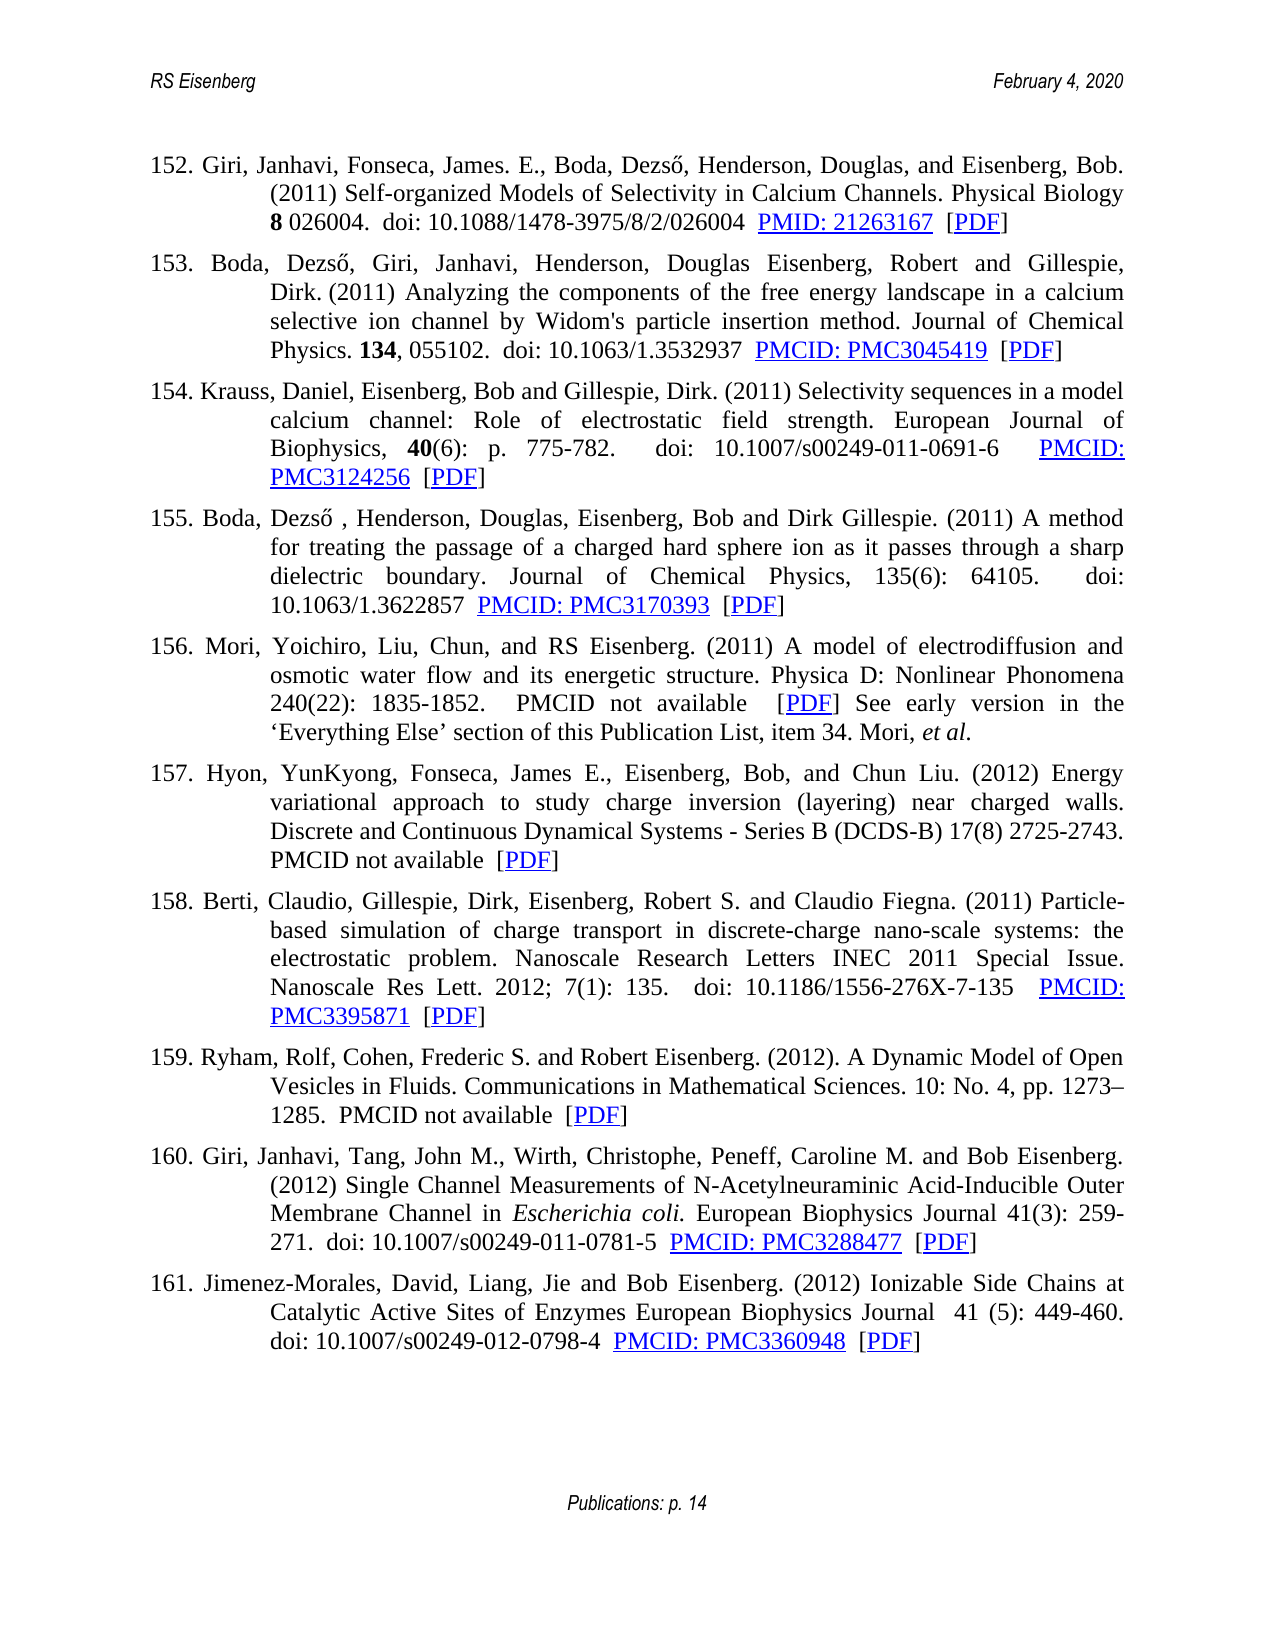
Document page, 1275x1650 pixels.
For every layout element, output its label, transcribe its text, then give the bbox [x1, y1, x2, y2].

text 157. Hyon, YunKyong, Fonseca, James E., Eisenberg, Bob, and Chun Liu. (2012) Energy variational approach to study charge inversion (layering) near charged walls. Discrete and Continuous Dynamical Systems - Series B (DCDS-B) 17(8) 2725-2743. PMCID not available [PDF] [150, 758, 1125, 873]
text 155. Boda, Dezső , Henderson, Douglas, Eisenberg, Bob and Dirk Gillespie. (2011) A method for treating the passage of a charged hard sphere ion as it passes through a sharp dielectric boundary. Journal of Chemical Physics, 135(6): 64105. doi: 10.1063/1.3622857 PMCID: PMC3170393 [PDF] [150, 503, 1125, 618]
text 160. Giri, Janhavi, Tang, John M., Wirth, Christophe, Peneff, Caroline M. and Bob Eisenberg. (2012) Single Channel Measurements of N-Acetylneuraminic Acid-Inducible Outer Membrane Channel in Escherichia coli. European Biophysics Journal 41(3): 259-271. doi: 10.1007/s00249-011-0781-5 PMCID: PMC3288477 [PDF] [150, 1141, 1125, 1256]
text 161. Jimenez-Morales, David, Liang, Jie and Bob Eisenberg. (2012) Ionizable Side Chains at Catalytic Active Sites of Enzymes European Biophysics Journal 41 (5): 449-460. doi: 10.1007/s00249-012-0798-4 PMCID: PMC3360948 [PDF] [150, 1268, 1125, 1355]
text 154. Krauss, Daniel, Eisenberg, Bob and Gillespie, Dirk. (2011) Selectivity sequences in a model calcium channel: Role of electrostatic field strength. European Journal of Biophysics, 40(6): p. 775-782. doi: 10.1007/s00249-011-0691-6 PMCID: PMC3124256 [PDF] [150, 376, 1125, 491]
text 158. Berti, Claudio, Gillespie, Dirk, Eisenberg, Robert S. and Claudio Fiegna. (2011) Particle-based simulation of charge transport in discrete-charge nano-scale systems: the electrostatic problem. Nanoscale Research Letters INEC 2011 Special Issue. Nanoscale Res Lett. 2012; 7(1): 135. doi: 10.1186/1556-276X-7-135 PMCID: PMC3395871 [PDF] [150, 886, 1125, 1030]
text 156. Mori, Yoichiro, Liu, Chun, and RS Eisenberg. (2011) A model of electrodiffusion and osmotic water flow and its energetic structure. Physica D: Nonlinear Phonomena 240(22): 1835-1852. PMCID not available [PDF] See early version in the ‘Everything Else’ section of this Publication List, item 34. Mori, et al. [150, 631, 1125, 746]
text 152. Giri, Janhavi, Fonseca, James. E., Boda, Dezső, Henderson, Douglas, and Eisenberg, Bob. (2011) Self-organized Models of Selectivity in Calcium Channels. Physical Biology 8 026004. doi: 10.1088/1478-3975/8/2/026004 PMID: 21263167 [PDF] [150, 150, 1125, 236]
text 153. Boda, Dezső, Giri, Janhavi, Henderson, Douglas Eisenberg, Robert and Gillespie, Dirk. (2011) Analyzing the components of the free energy landscape in a calcium selective ion channel by Widom's particle insertion method. Journal of Chemical Physics. 134, 055102. doi: 10.1063/1.3532937 PMCID: PMC3045419 [PDF] [150, 248, 1125, 363]
text 159. Ryham, Rolf, Cohen, Frederic S. and Robert Eisenberg. (2012). A Dynamic Model of Open Vesicles in Fluids. Communications in Mathematical Sciences. 10: No. 4, pp. 1273–1285. PMCID not available [PDF] [150, 1042, 1125, 1128]
